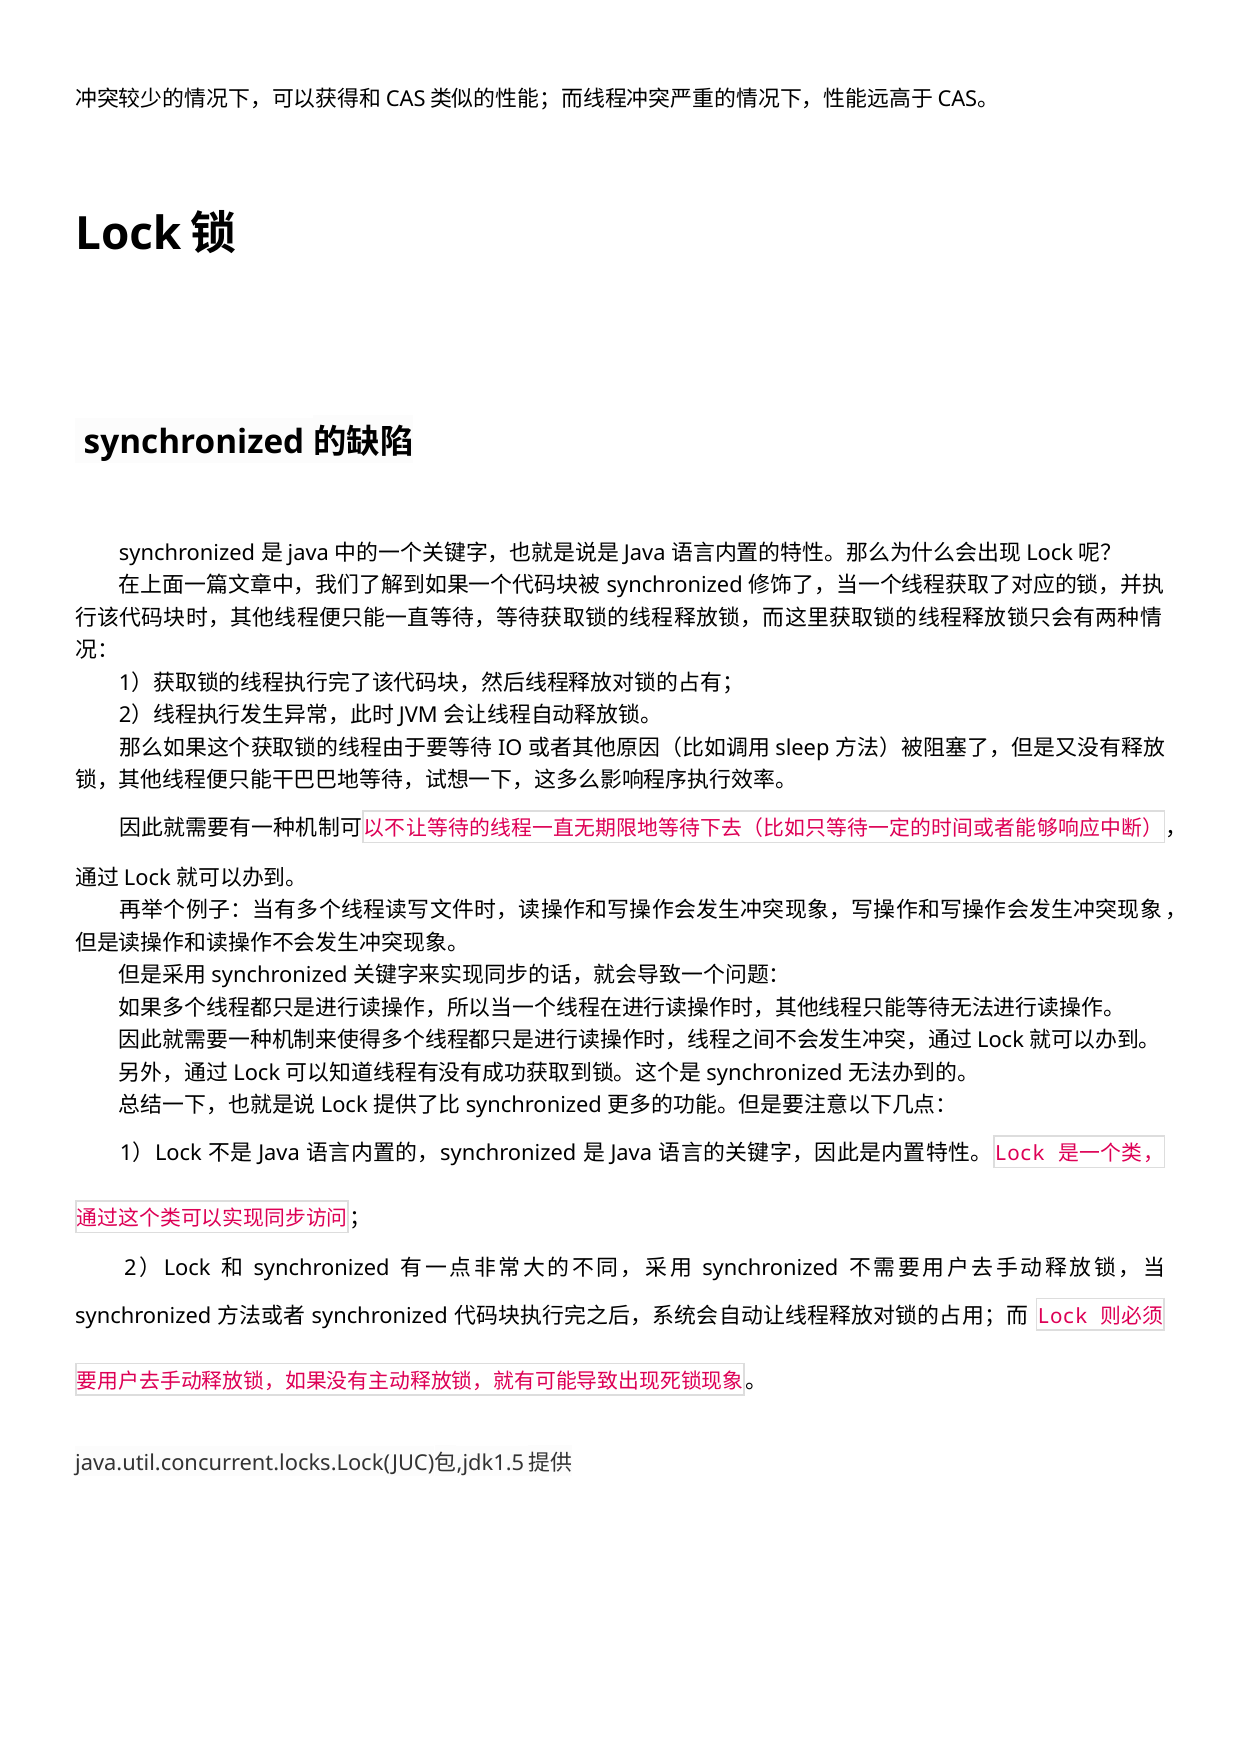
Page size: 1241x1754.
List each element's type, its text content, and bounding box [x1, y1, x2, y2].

subtitle Lock锁 [75, 181, 1165, 279]
text 那么如果这个获取锁的线程由于要等待 IO 或者其他原因（比如调用 sleep 方法）被阻塞了，但是又没有释放锁，其他线程便只能干巴巴地等待，试想一下，这多么影响程序执行效率。 [75, 729, 1165, 794]
text 1）获取锁的线程执行完了该代码块，然后线程释放对锁的占有； [75, 664, 1165, 697]
text 但是采用 synchronized 关键字来实现同步的话，就会导致一个问题： [75, 957, 1165, 989]
text 另外，通过 Lock 可以知道线程有没有成功获取到锁。这个是 synchronized 无法办到的。 [75, 1054, 1165, 1087]
text 因此就需要有一种机制可以不让等待的线程一直无期限地等待下去（比如只等待一定的时间或者能够响应中断），通过 Lock 就可以办到。 [75, 794, 1165, 892]
text 1）Lock 不是 Java 语言内置的，synchronized 是 Java 语言的关键字，因此是内置特性。Lock 是一个类，通过这个类可以实现同步访问； [75, 1119, 1165, 1249]
text 因此就需要一种机制来使得多个线程都只是进行读操作时，线程之间不会发生冲突，通过 Lock 就可以办到。 [75, 1022, 1165, 1054]
text 在上面一篇文章中，我们了解到如果一个代码块被 synchronized 修饰了，当一个线程获取了对应的锁，并执行该代码块时，其他线程便只能一直等待，等待获取锁的线程释放锁，而这里获取锁的线程释放锁只会有两种情况： [75, 567, 1165, 664]
text 2）线程执行发生异常，此时 JVM 会让线程自动释放锁。 [75, 697, 1165, 729]
text 总结一下，也就是说 Lock 提供了比 synchronized 更多的功能。但是要注意以下几点： [75, 1087, 1165, 1119]
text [75, 81, 1165, 113]
text 2）Lock 和 synchronized 有一点非常大的不同，采用 synchronized 不需要用户去手动释放锁，当 synchronized 方法或者 synchronized 代码块执行完之后，系统会自动让线程释放对锁的占用；而 Lock 则必须要用户去手动释放锁，如果没有主动释放锁，就有可能导致出现死锁现象。 [75, 1249, 1165, 1412]
text synchronized 是 java 中的一个关键字，也就是说是 Java 语言内置的特性。那么为什么会出现 Lock 呢？ [75, 534, 1165, 567]
text 如果多个线程都只是进行读操作，所以当一个线程在进行读操作时，其他线程只能等待无法进行读操作。 [75, 989, 1165, 1022]
text java.util.concurrent.locks.Lock(JUC)包,jdk1.5提供 [75, 1444, 1165, 1477]
subtitle synchronized 的缺陷 [75, 407, 1165, 472]
text 再举个例子：当有多个线程读写文件时，读操作和写操作会发生冲突现象，写操作和写操作会发生冲突现象，但是读操作和读操作不会发生冲突现象。 [75, 892, 1165, 957]
